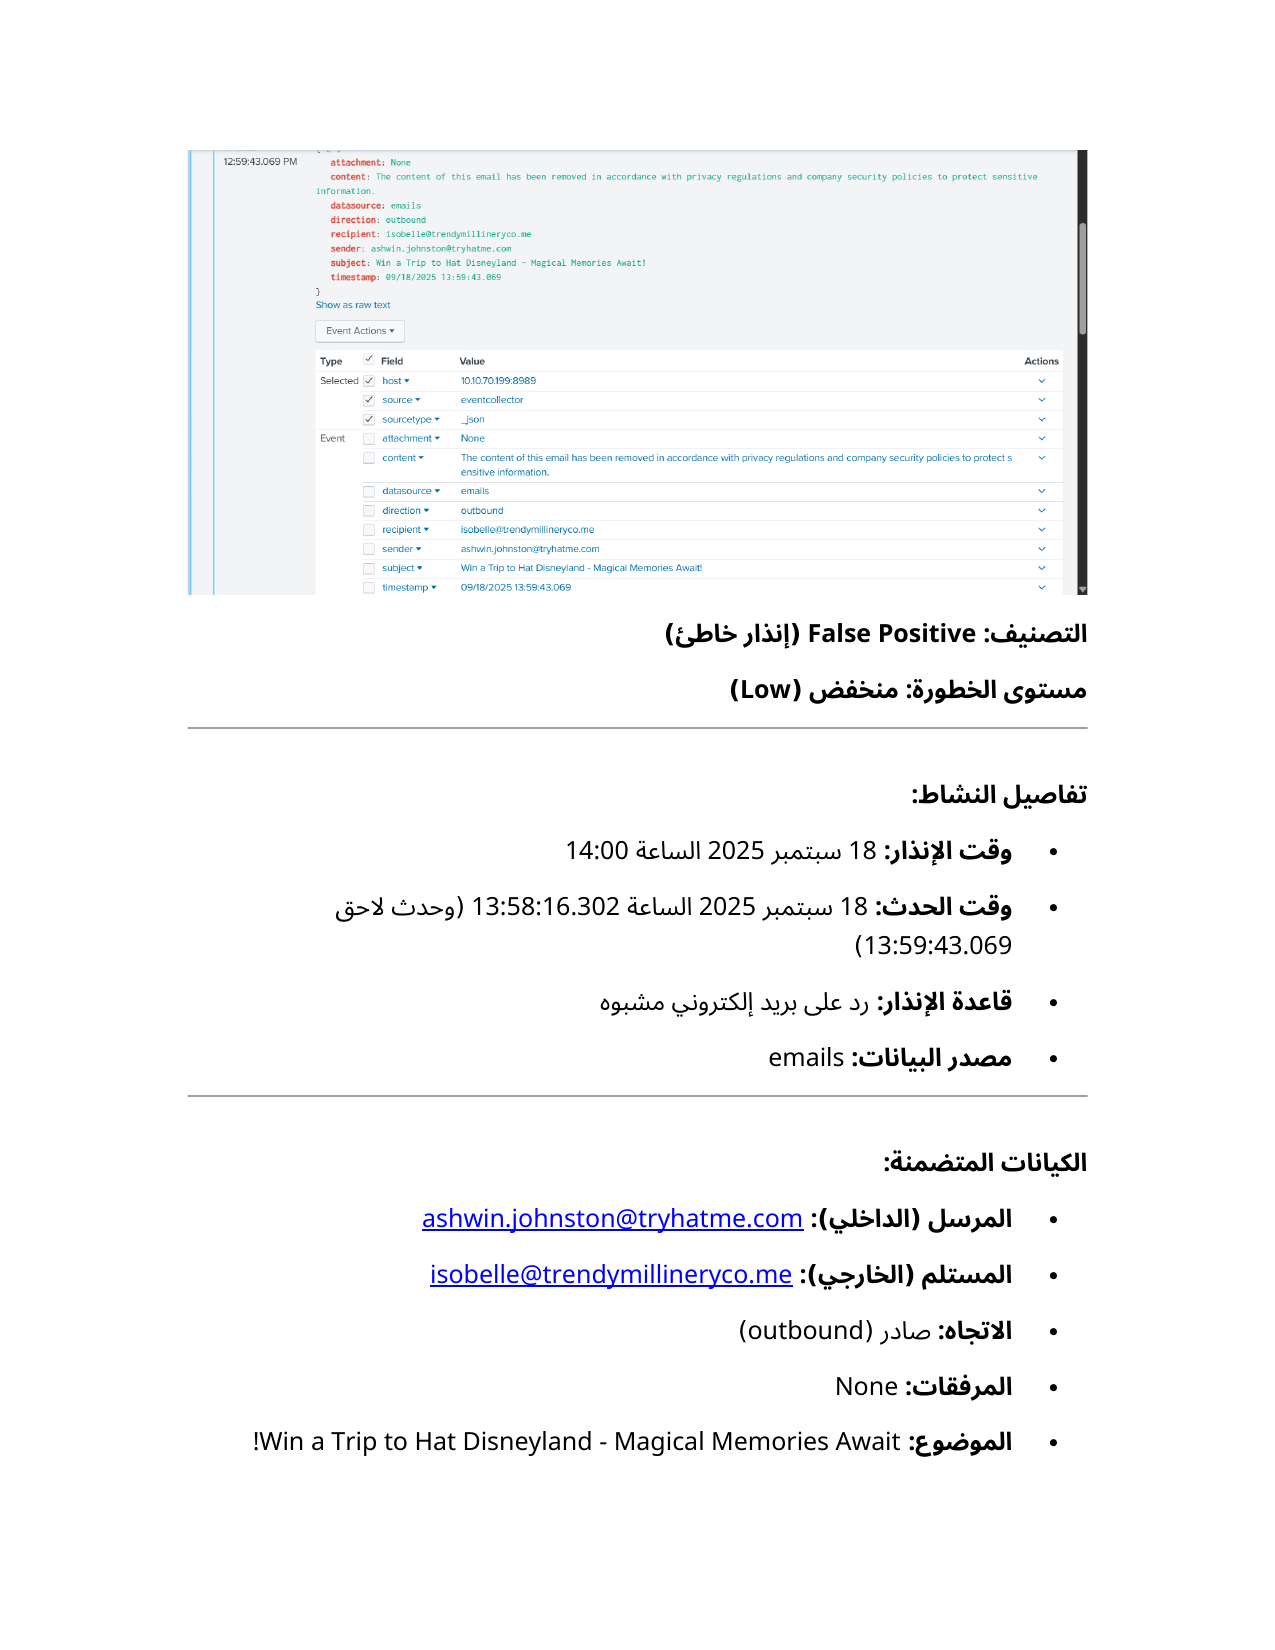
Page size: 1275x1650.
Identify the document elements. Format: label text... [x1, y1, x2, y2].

list وقت الحدث: 18 سبتمبر 2025 الساعة 13:58:16.302 (وحدث لاحق 13:59:43.069) [187, 888, 1050, 962]
list قاعدة الإنذار: رد على بريد إلكتروني مشبوه [187, 983, 1050, 1018]
list المستلم (الخارجي): isobelle@trendymillineryco.me [187, 1257, 1050, 1291]
text التصنيف: False Positive (إنذار خاطئ) [187, 616, 1087, 649]
list مصدر البيانات: emails [187, 1039, 1050, 1073]
picture [187, 150, 1088, 595]
list المرفقات: None [187, 1368, 1050, 1402]
list وقت الإنذار: 18 سبتمبر 2025 الساعة 14:00 [187, 833, 1050, 867]
list الاتجاه: صادر (outbound) [187, 1312, 1050, 1346]
text مستوى الخطورة: منخفض (Low) [187, 671, 1087, 705]
text الكيانات المتضمنة: [187, 1145, 1087, 1179]
text تفاصيل النشاط: [187, 777, 1087, 811]
list المرسل (الداخلي): ashwin.johnston@tryhatme.com [187, 1201, 1050, 1235]
list الموضوع: Win a Trip to Hat Disneyland - Magical Memories Await! [187, 1424, 1050, 1458]
